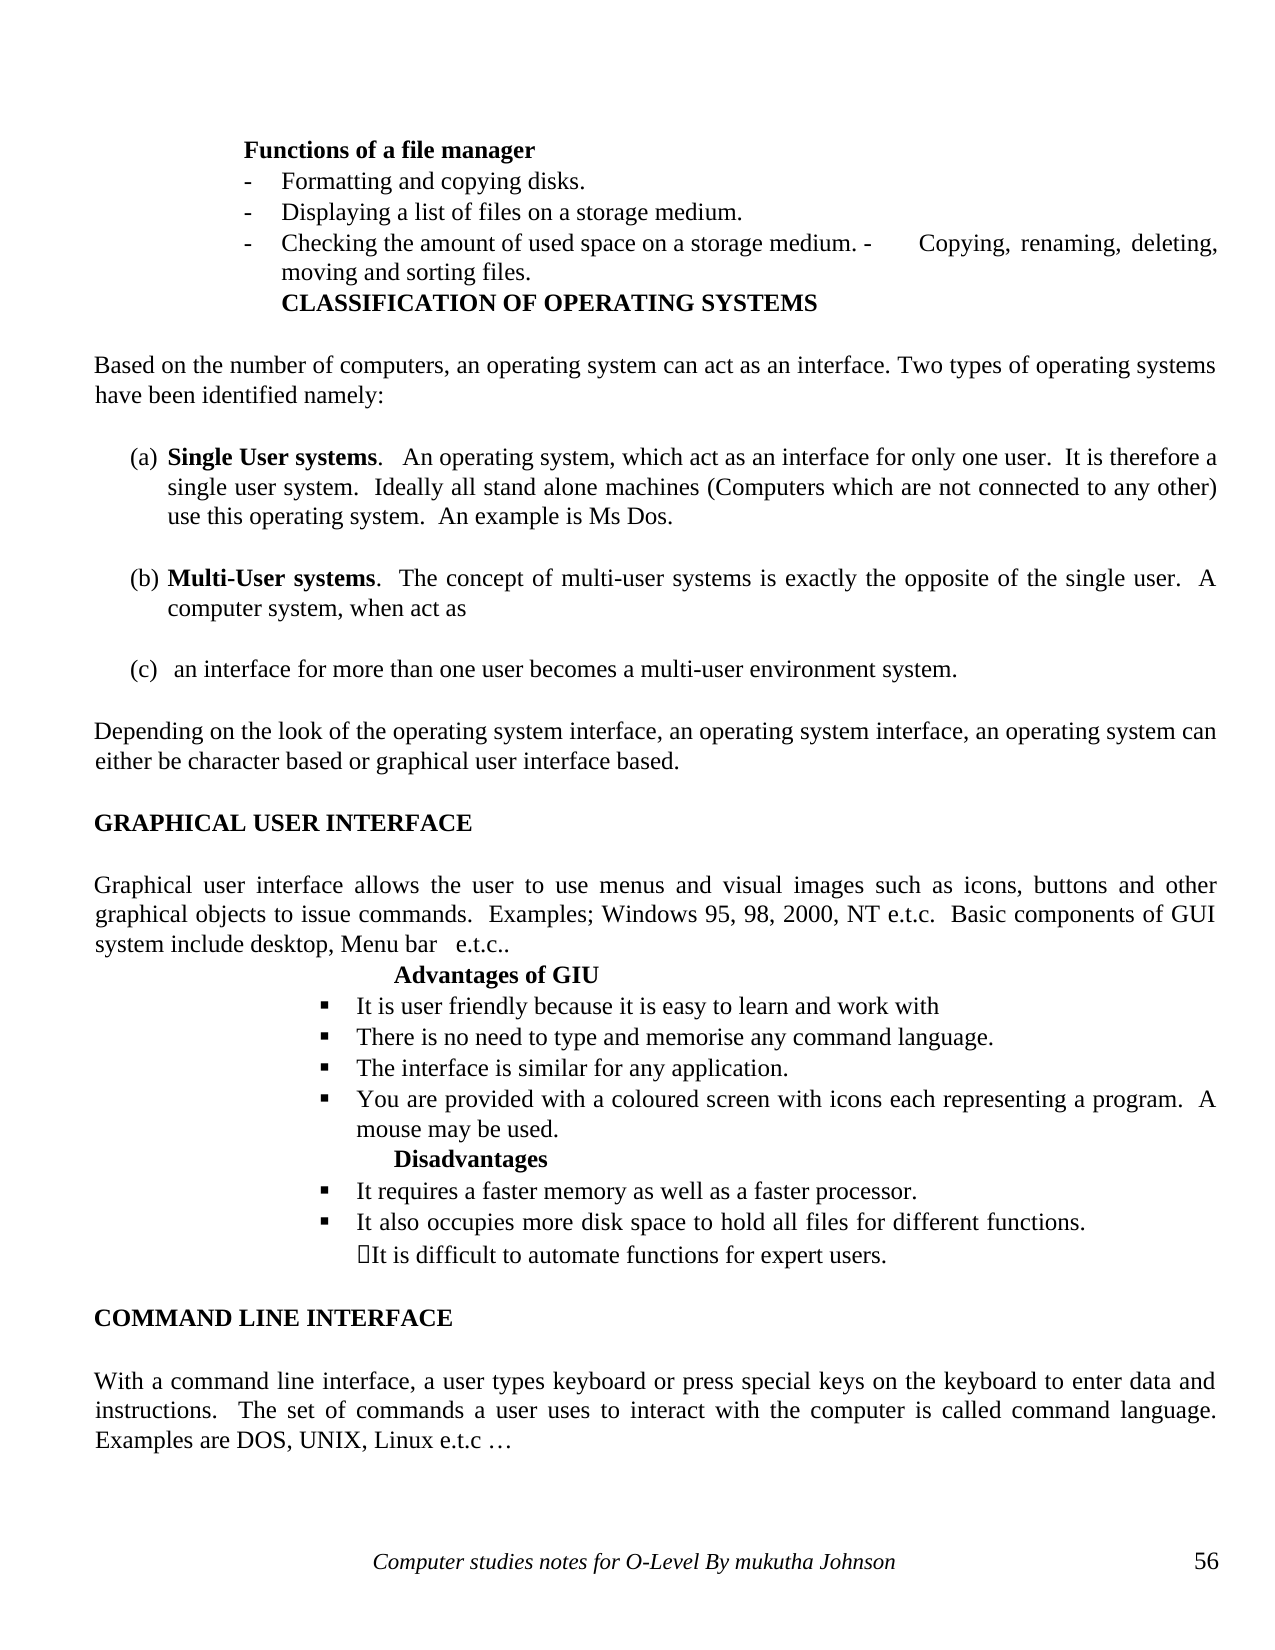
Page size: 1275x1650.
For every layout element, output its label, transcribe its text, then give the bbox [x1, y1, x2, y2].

list Single User systems. An operating system, which act as an interface for only one user. It is therefore a single user system. Ideally all stand alone machines (Computers which are not connected to any other) use this operating system. An example is Ms Dos. [130, 442, 1218, 530]
list It also occupies more disk space to hold all files for different functions. It is difficult to automate functions for expert users. [319, 1207, 1087, 1270]
subtitle CLASSIFICATION OF OPERATING SYSTEMS [281, 288, 1219, 317]
text With a command line interface, a user types keyboard or press special keys on the keyboard to enter data and instructions. The set of commands a user uses to interact with the computer is called command language. Examples are DOS, UNIX, Linux e.t.c … [94, 1366, 1218, 1454]
list Checking the amount of used space on a storage medium. - Copying, renaming, deleting, moving and sorting files. [244, 228, 1218, 286]
list an interface for more than one user becomes a multi-user environment system. [130, 654, 1218, 683]
list The interface is similar for any application. [319, 1053, 1218, 1082]
list Multi-User systems. The concept of multi-user systems is exactly the opposite of the single user. A computer system, when act as [130, 563, 1218, 621]
list You are provided with a coloured screen with icons each representing a program. A mouse may be used. [319, 1084, 1218, 1142]
list It is user friendly because it is easy to learn and work with [319, 991, 1218, 1020]
list Formatting and copying disks. [244, 166, 1218, 195]
text Based on the number of computers, an operating system can act as an interface. Two types of operating systems have been identified namely: [94, 351, 1218, 409]
list Displaying a list of files on a storage medium. [244, 197, 1218, 226]
subtitle COMMAND LINE INTERFACE [94, 1303, 1219, 1332]
list There is no need to type and memorise any command language. [319, 1022, 1218, 1051]
text Depending on the look of the operating system interface, an operating system interface, an operating system can either be character based or graphical user interface based. [94, 716, 1218, 774]
subtitle Advantages of GIU [394, 960, 1219, 989]
subtitle Functions of a file manager [244, 135, 1219, 164]
list It requires a faster memory as well as a faster processor. [319, 1176, 1087, 1204]
subtitle Disadvantages [394, 1144, 1219, 1173]
text Graphical user interface allows the user to use menus and visual images such as icons, buttons and other graphical objects to issue commands. Examples; Windows 95, 98, 2000, NT e.t.c. Basic components of GUI system include desktop, Menu bar e.t.c.. [94, 870, 1218, 958]
subtitle GRAPHICAL USER INTERFACE [94, 808, 1219, 836]
